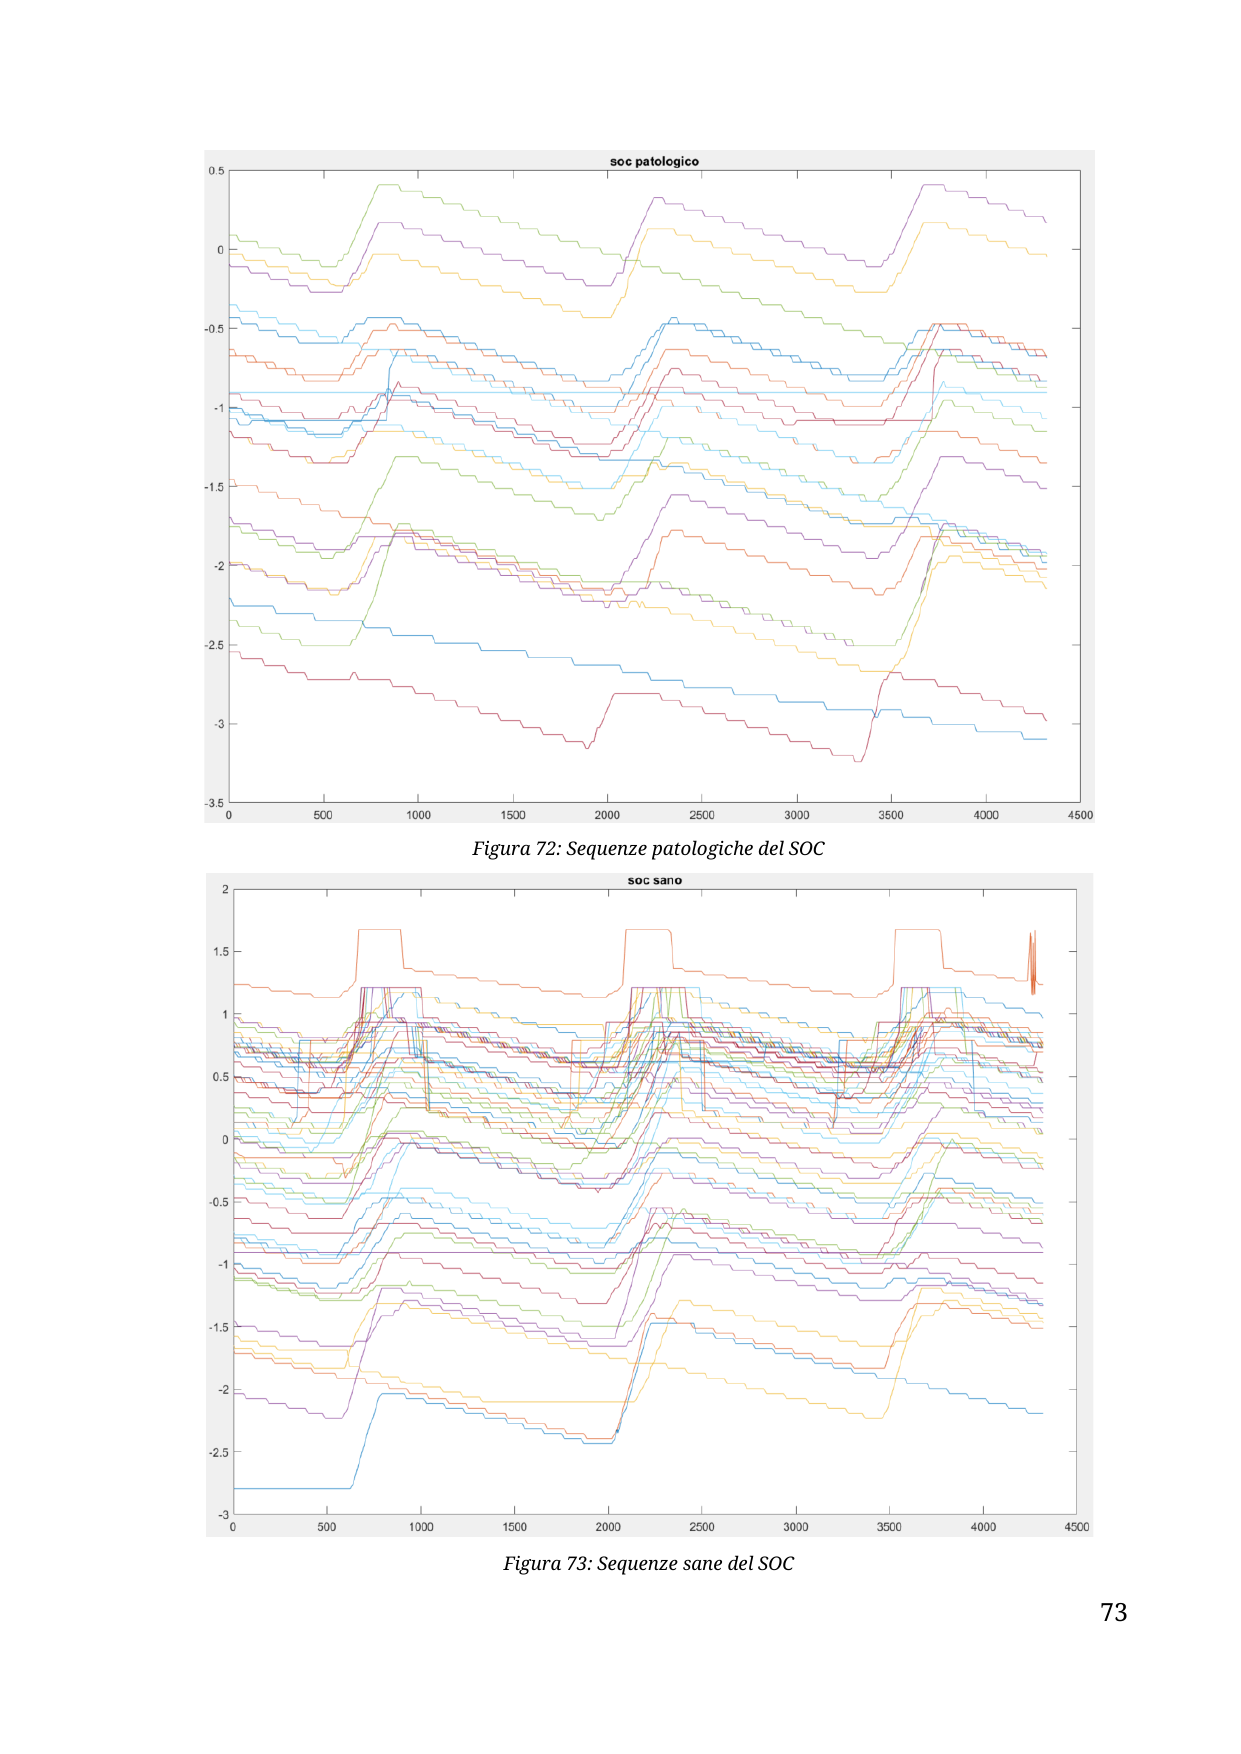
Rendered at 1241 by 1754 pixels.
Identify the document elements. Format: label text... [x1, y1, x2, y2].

picture [204, 150, 1095, 823]
picture [206, 873, 1094, 1537]
text Figura 73: Sequenze sane del SOC [112, 1550, 1128, 1575]
text Figura 72: Sequenze patologiche del SOC [112, 835, 1128, 861]
